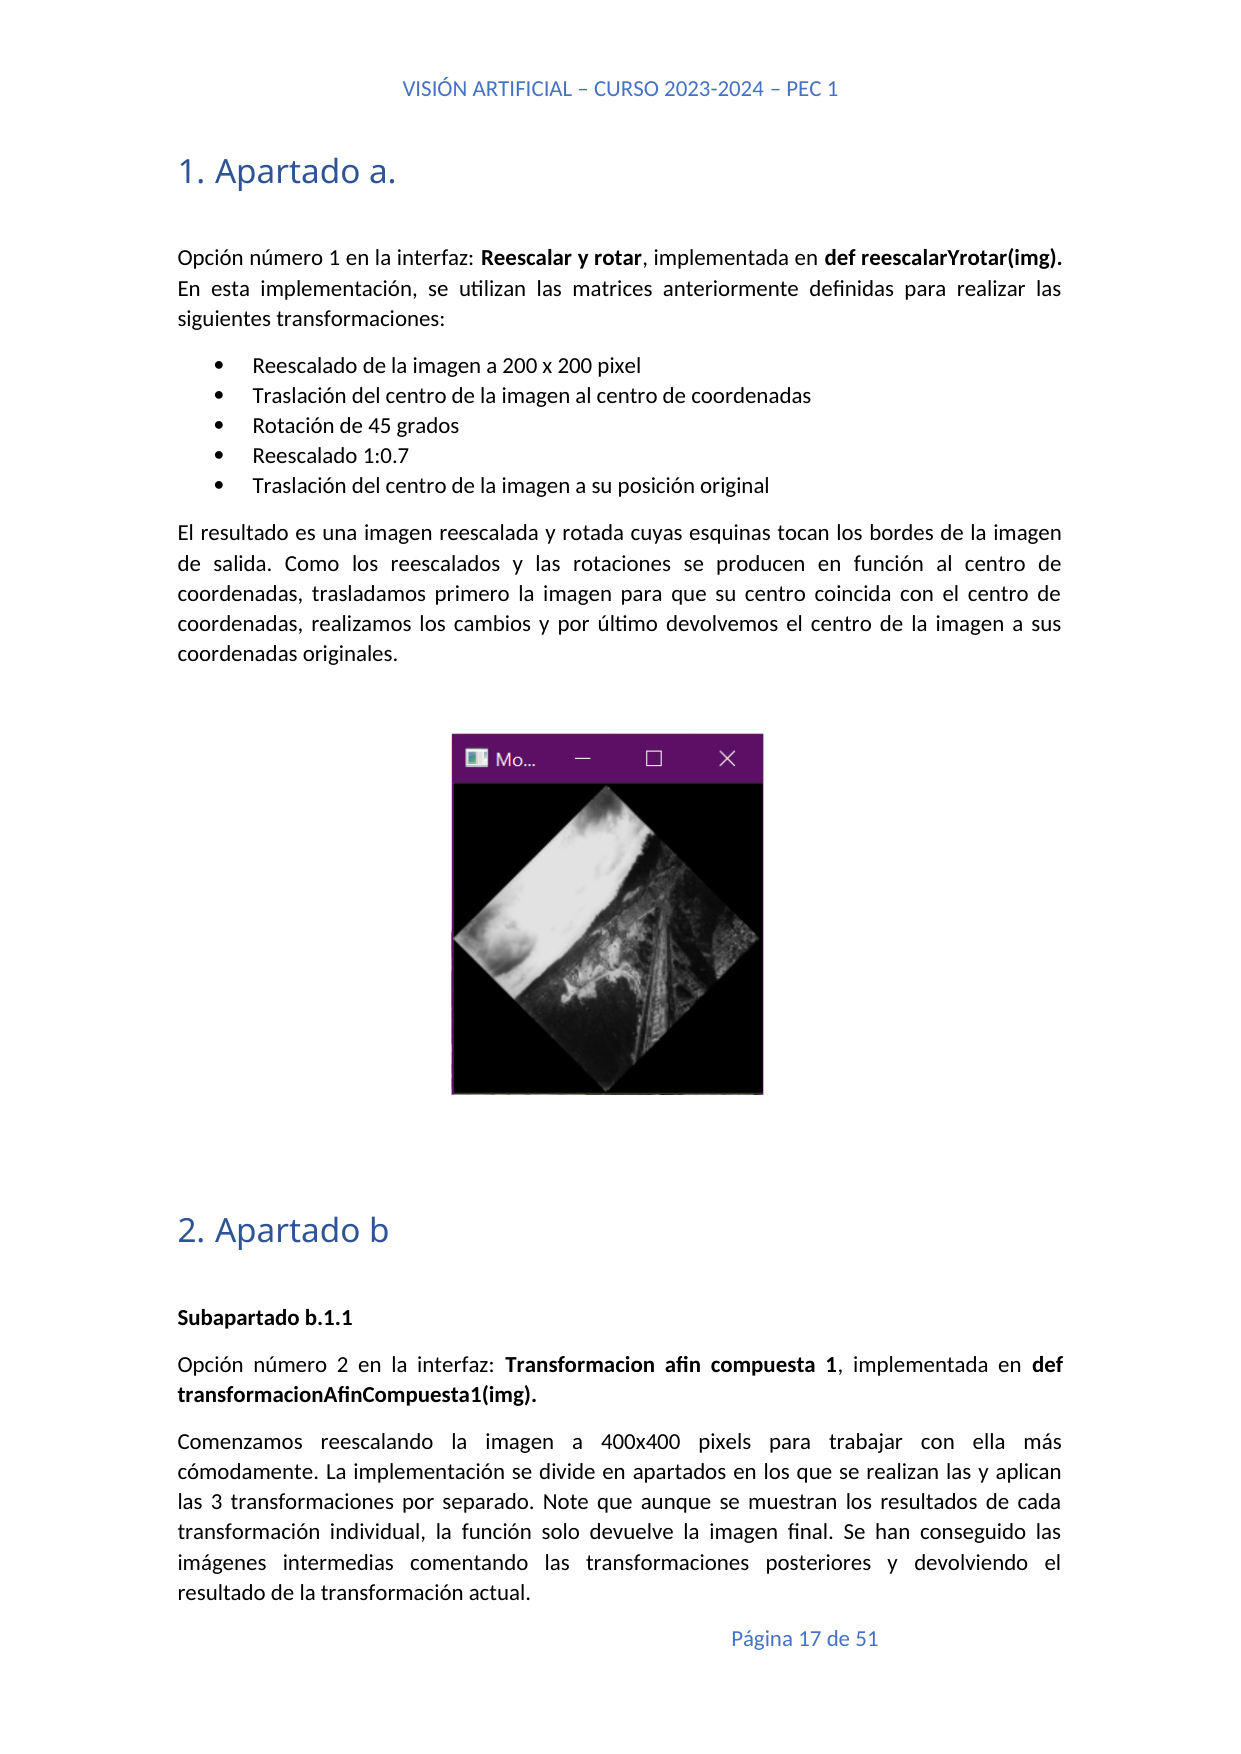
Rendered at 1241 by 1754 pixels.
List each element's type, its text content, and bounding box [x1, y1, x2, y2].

picture [451, 733, 764, 1095]
text Subapartado b.1.1 [177, 1303, 1063, 1331]
text Opción número 2 en la interfaz: Transformacion afin compuesta 1, implementada en def transformacionAfinCompuesta1(img). [177, 1350, 1063, 1408]
list Traslación del centro de la imagen al centro de coordenadas [215, 381, 1063, 409]
list Reescalado 1:0.7 [215, 441, 1063, 469]
list Traslación del centro de la imagen a su posición original [215, 472, 1063, 499]
subtitle Apartado b [177, 1207, 1063, 1252]
text Comenzamos reescalando la imagen a 400x400 pixels para trabajar con ella más cómodamente. La implementación se divide en apartados en los que se realizan las y aplican las 3 transformaciones por separado. Note que aunque se muestran los resultados de cada transformación individual, la función solo devuelve la imagen final. Se han conseguido las imágenes intermedias comentando las transformaciones posteriores y devolviendo el resultado de la transformación actual. [177, 1427, 1063, 1606]
text Opción número 1 en la interfaz: Reescalar y rotar, implementada en def reescalarYrotar(img). En esta implementación, se utilizan las matrices anteriormente definidas para realizar las siguientes transformaciones: [177, 243, 1063, 332]
subtitle Apartado a. [177, 148, 1063, 193]
text El resultado es una imagen reescalada y rotada cuyas esquinas tocan los bordes de la imagen de salida. Como los reescalados y las rotaciones se producen en función al centro de coordenadas, trasladamos primero la imagen para que su centro coincida con el centro de coordenadas, realizamos los cambios y por último devolvemos el centro de la imagen a sus coordenadas originales. [177, 518, 1063, 667]
list Reescalado de la imagen a 200 x 200 pixel [215, 351, 1063, 379]
list Rotación de 45 grados [215, 411, 1063, 439]
